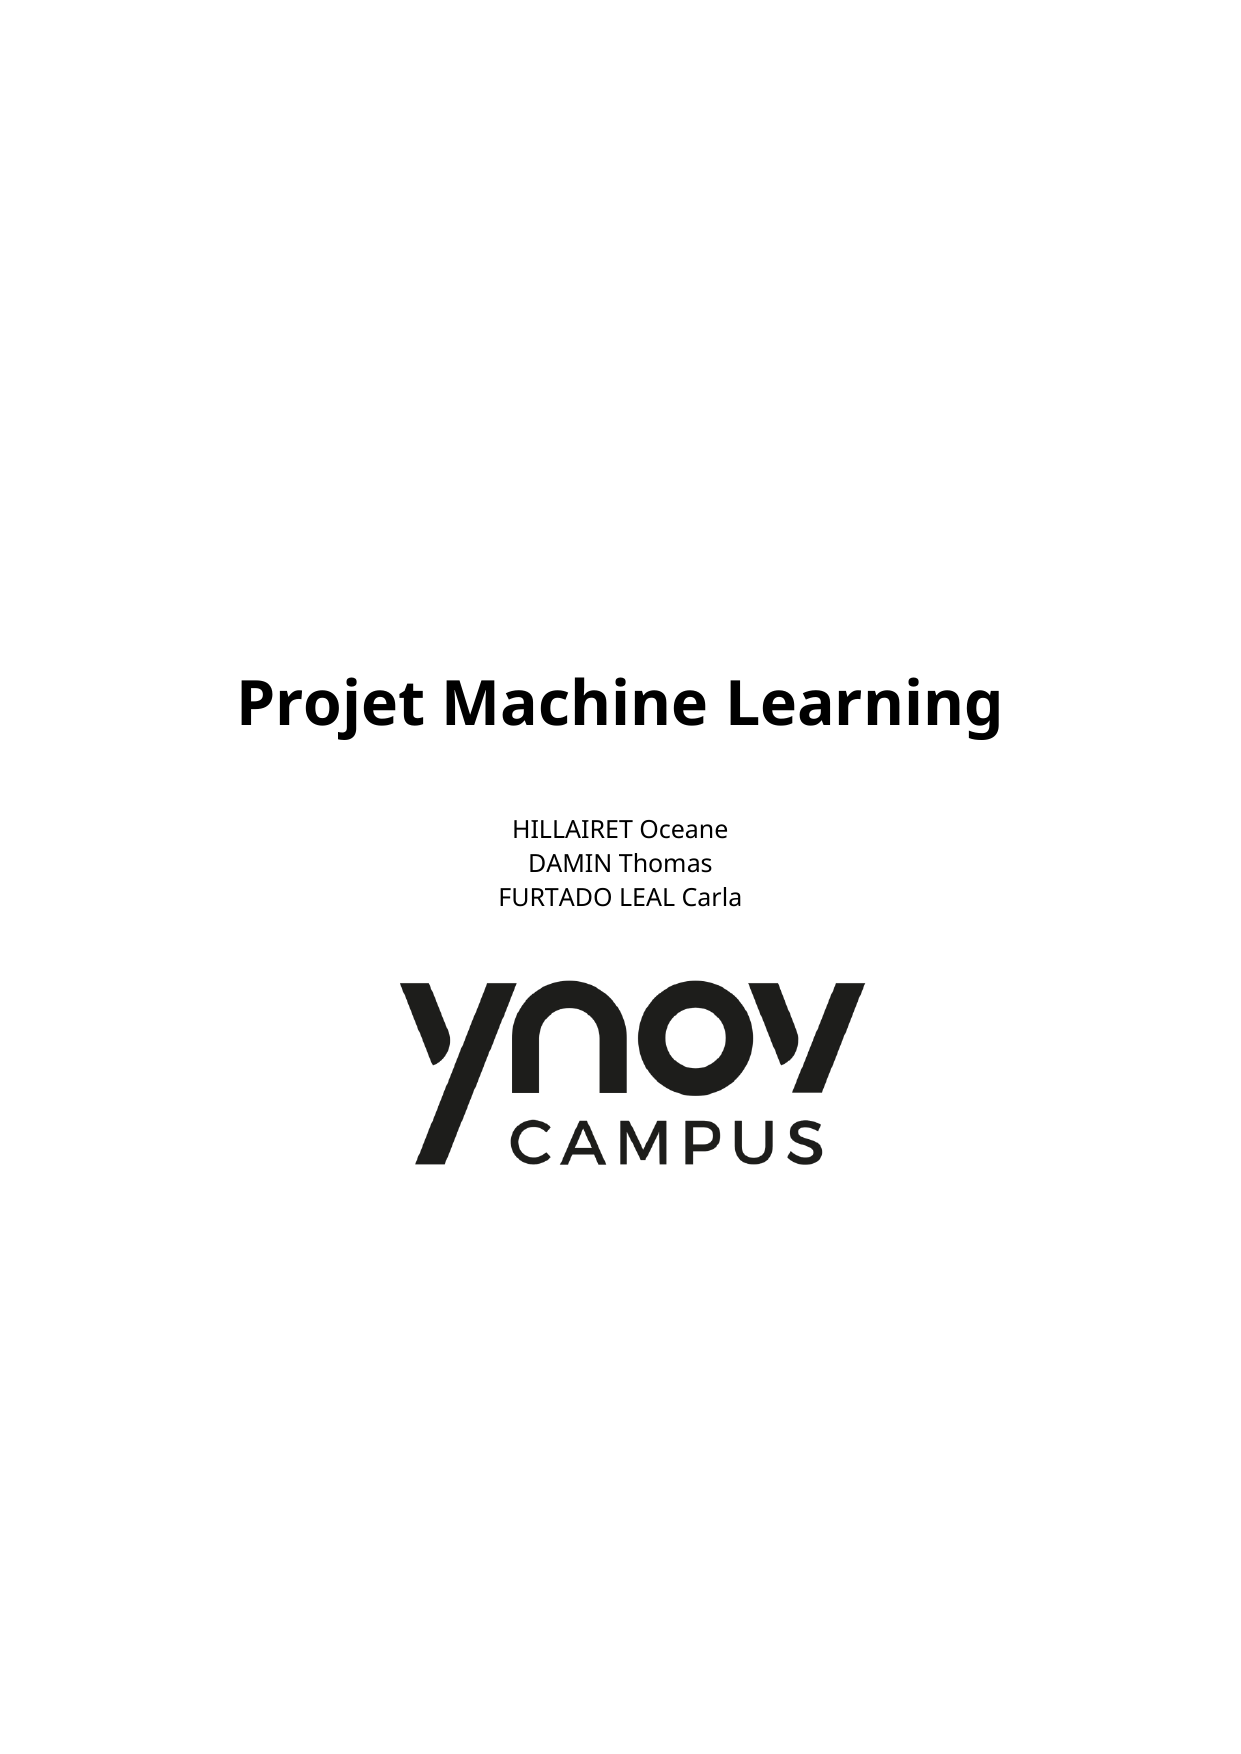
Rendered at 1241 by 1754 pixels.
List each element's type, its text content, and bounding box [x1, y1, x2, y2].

picture [390, 974, 871, 1171]
text Projet Machine Learning [148, 658, 1093, 744]
text HILLAIRET Oceane DAMIN Thomas FURTADO LEAL Carla [148, 812, 1093, 914]
